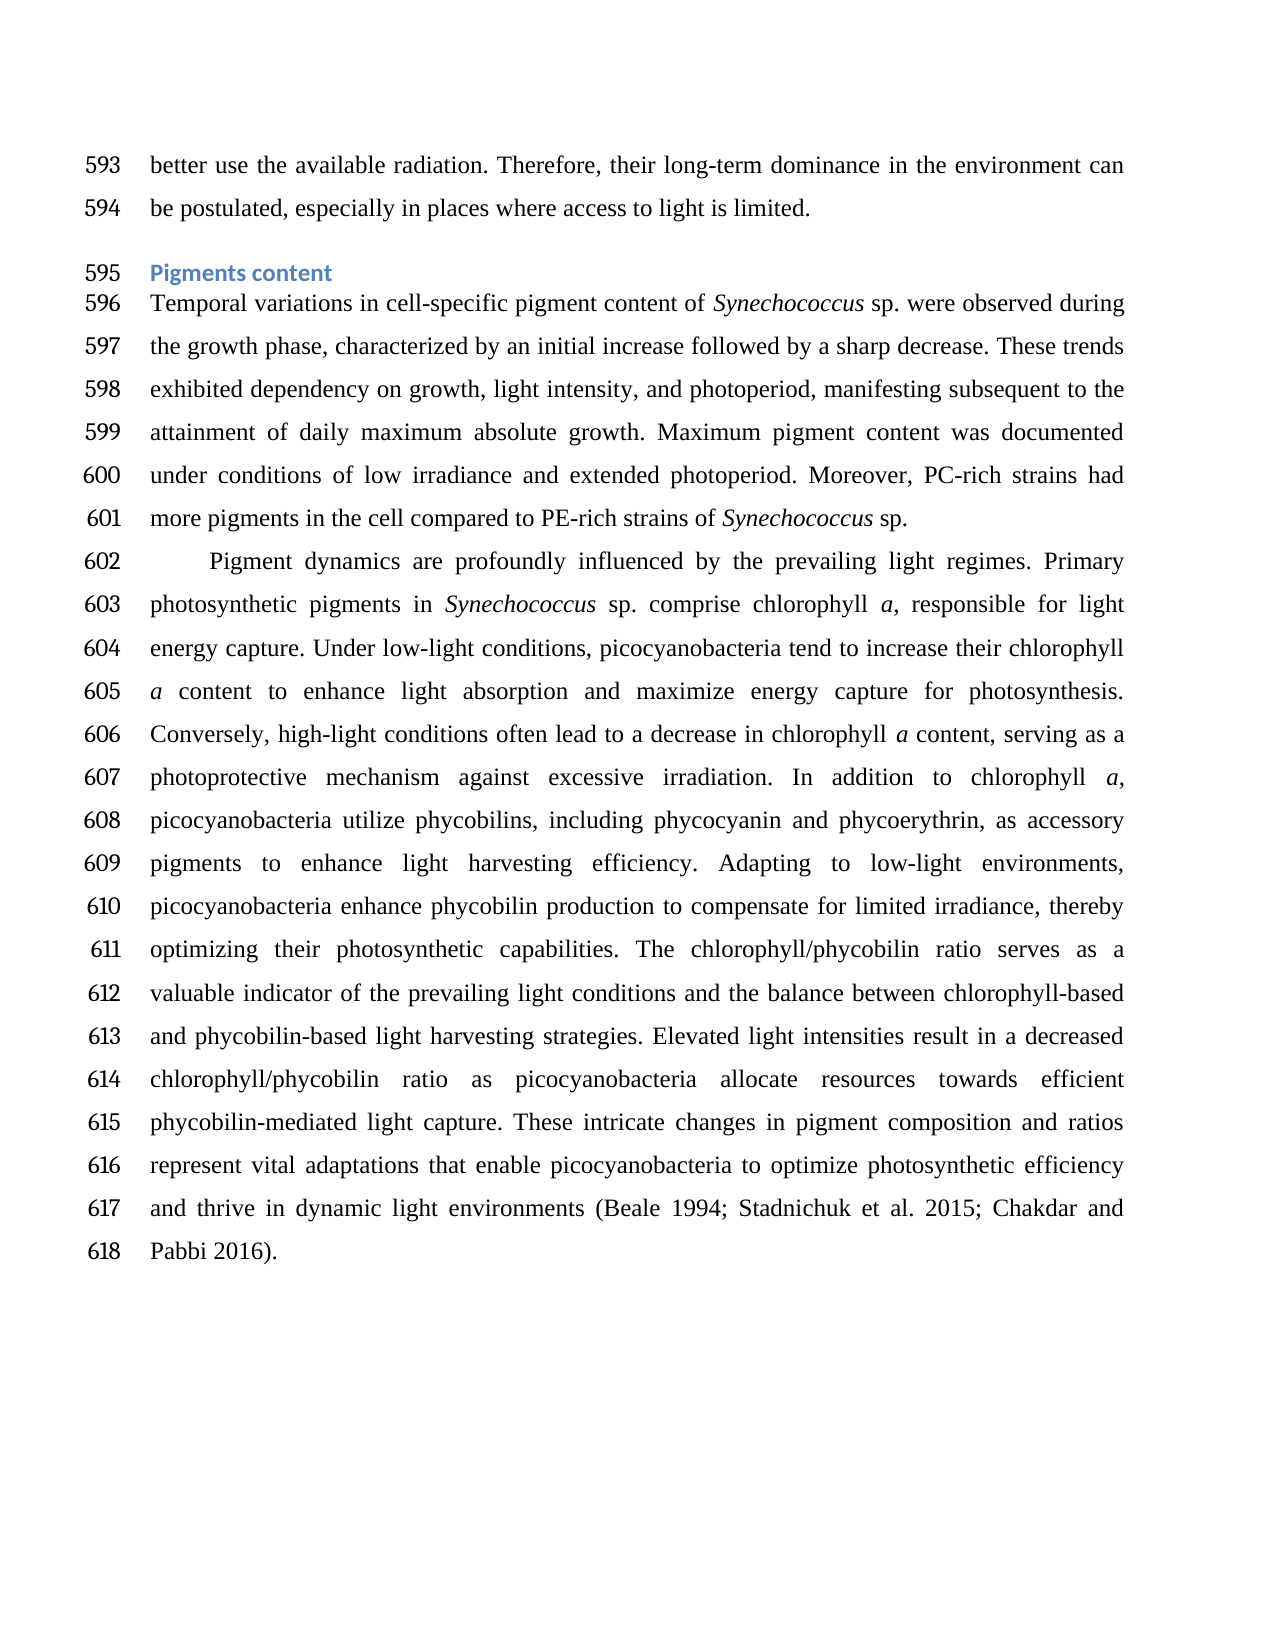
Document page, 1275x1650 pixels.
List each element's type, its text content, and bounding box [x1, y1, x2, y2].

text Pigment dynamics are profoundly influenced by the prevailing light regimes. Primary photosynthetic pigments in Synechococcus sp. comprise chlorophyll a, responsible for light energy capture. Under low-light conditions, picocyanobacteria tend to increase their chlorophyll a content to enhance light absorption and maximize energy capture for photosynthesis. Conversely, high-light conditions often lead to a decrease in chlorophyll a content, serving as a photoprotective mechanism against excessive irradiation. In addition to chlorophyll a, picocyanobacteria utilize phycobilins, including phycocyanin and phycoerythrin, as accessory pigments to enhance light harvesting efficiency. Adapting to low-light environments, picocyanobacteria enhance phycobilin production to compensate for limited irradiance, thereby optimizing their photosynthetic capabilities. The chlorophyll/phycobilin ratio serves as a valuable indicator of the prevailing light conditions and the balance between chlorophyll-based and phycobilin-based light harvesting strategies. Elevated light intensities result in a decreased chlorophyll/phycobilin ratio as picocyanobacteria allocate resources towards efficient phycobilin-mediated light capture. These intricate changes in pigment composition and ratios represent vital adaptations that enable picocyanobacteria to optimize photosynthetic efficiency and thrive in dynamic light environments (Beale 1994; Stadnichuk et al. 2015; Chakdar and Pabbi 2016). [150, 546, 1125, 1265]
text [150, 150, 1125, 222]
text Temporal variations in cell-specific pigment content of Synechococcus sp. were observed during the growth phase, characterized by an initial increase followed by a sharp decrease. These trends exhibited dependency on growth, light intensity, and photoperiod, manifesting subsequent to the attainment of daily maximum absolute growth. Maximum pigment content was documented under conditions of low irradiance and extended photoperiod. Moreover, PC-rich strains had more pigments in the cell compared to PE-rich strains of Synechococcus sp. [150, 288, 1125, 532]
subtitle Pigments content [150, 257, 1125, 288]
